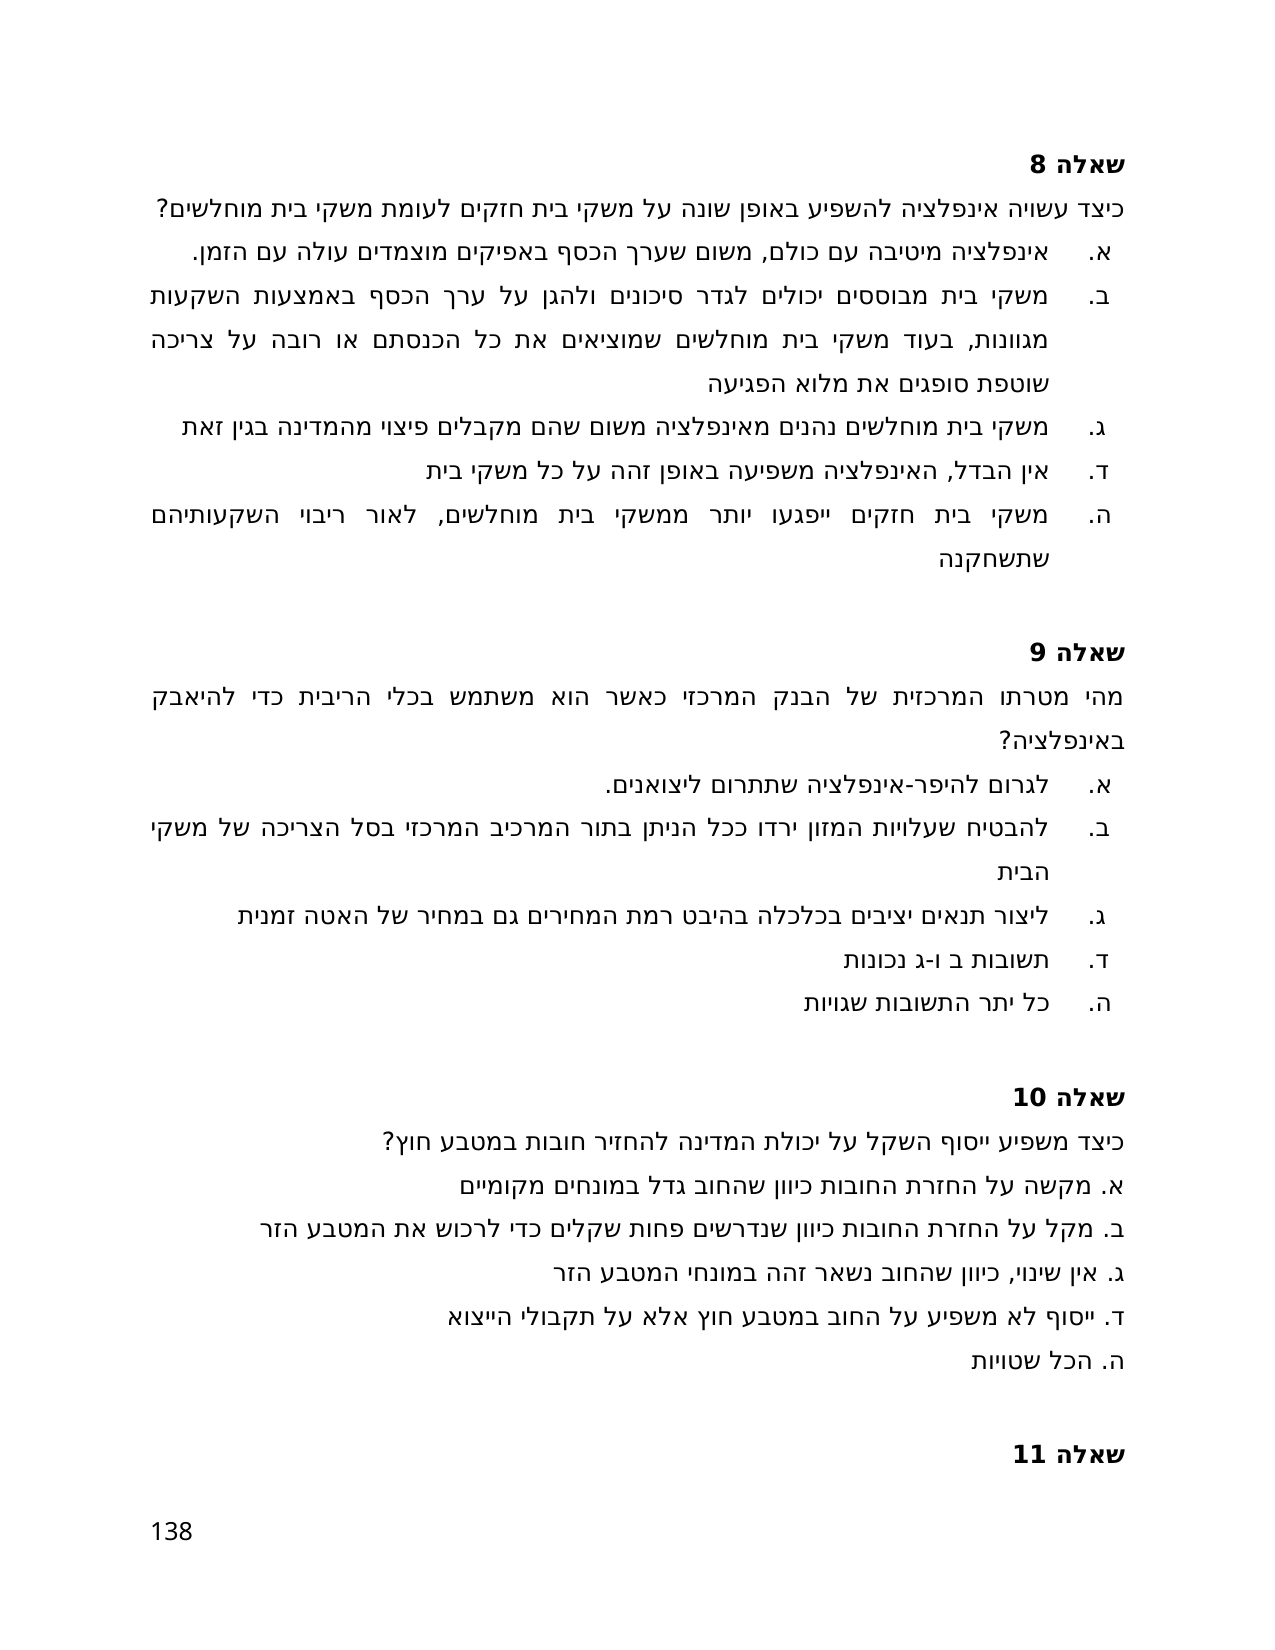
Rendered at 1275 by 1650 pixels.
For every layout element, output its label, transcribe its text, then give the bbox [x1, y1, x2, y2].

text שאלה 9 [150, 638, 1125, 668]
list ליצור תנאים יציבים בכלכלה בהיבט רמת המחירים גם במחיר של האטה זמנית [150, 901, 1087, 930]
list תשובות ב ו-ג נכונות [150, 945, 1087, 974]
text ג. אין שינוי, כיוון שהחוב נשאר זהה במונחי המטבע הזר [150, 1258, 1125, 1287]
list כל יתר התשובות שגויות [150, 988, 1087, 1018]
text שאלה 10 [150, 1083, 1125, 1112]
list אינפלציה מיטיבה עם כולם, משום שערך הכסף באפיקים מוצמדים עולה עם הזמן. [150, 237, 1087, 267]
list משקי בית מבוססים יכולים לגדר סיכונים ולהגן על ערך הכסף באמצעות השקעות מגוונות, בעוד משקי בית מוחלשים שמוציאים את כל הכנסתם או רובה על צריכה שוטפת סופגים את מלוא הפגיעה [150, 281, 1087, 398]
list משקי בית מוחלשים נהנים מאינפלציה משום שהם מקבלים פיצוי מהמדינה בגין זאת [150, 412, 1087, 442]
list אין הבדל, האינפלציה משפיעה באופן זהה על כל משקי בית [150, 456, 1087, 485]
text מהי מטרתו המרכזית של הבנק המרכזי כאשר הוא משתמש בכלי הריבית כדי להיאבק באינפלציה? [150, 682, 1125, 755]
text שאלה 8 [150, 150, 1125, 179]
list להבטיח שעלויות המזון ירדו ככל הניתן בתור המרכיב המרכזי בסל הצריכה של משקי הבית [150, 813, 1087, 886]
text ד. ייסוף לא משפיע על החוב במטבע חוץ אלא על תקבולי הייצוא [150, 1302, 1125, 1331]
text ה. הכל שטויות [150, 1346, 1125, 1375]
text כיצד משפיע ייסוף השקל על יכולת המדינה להחזיר חובות במטבע חוץ? [150, 1127, 1125, 1156]
list לגרום להיפר-אינפלציה שתתרום ליצואנים. [150, 770, 1087, 799]
text כיצד עשויה אינפלציה להשפיע באופן שונה על משקי בית חזקים לעומת משקי בית מוחלשים? [150, 194, 1125, 223]
text ב. מקל על החזרת החובות כיוון שנדרשים פחות שקלים כדי לרכוש את המטבע הזר [150, 1214, 1125, 1244]
text שאלה 11 [150, 1441, 1125, 1470]
text א. מקשה על החזרת החובות כיוון שהחוב גדל במונחים מקומיים [150, 1171, 1125, 1200]
list משקי בית חזקים ייפגעו יותר ממשקי בית מוחלשים, לאור ריבוי השקעותיהם שתשחקנה [150, 500, 1087, 573]
